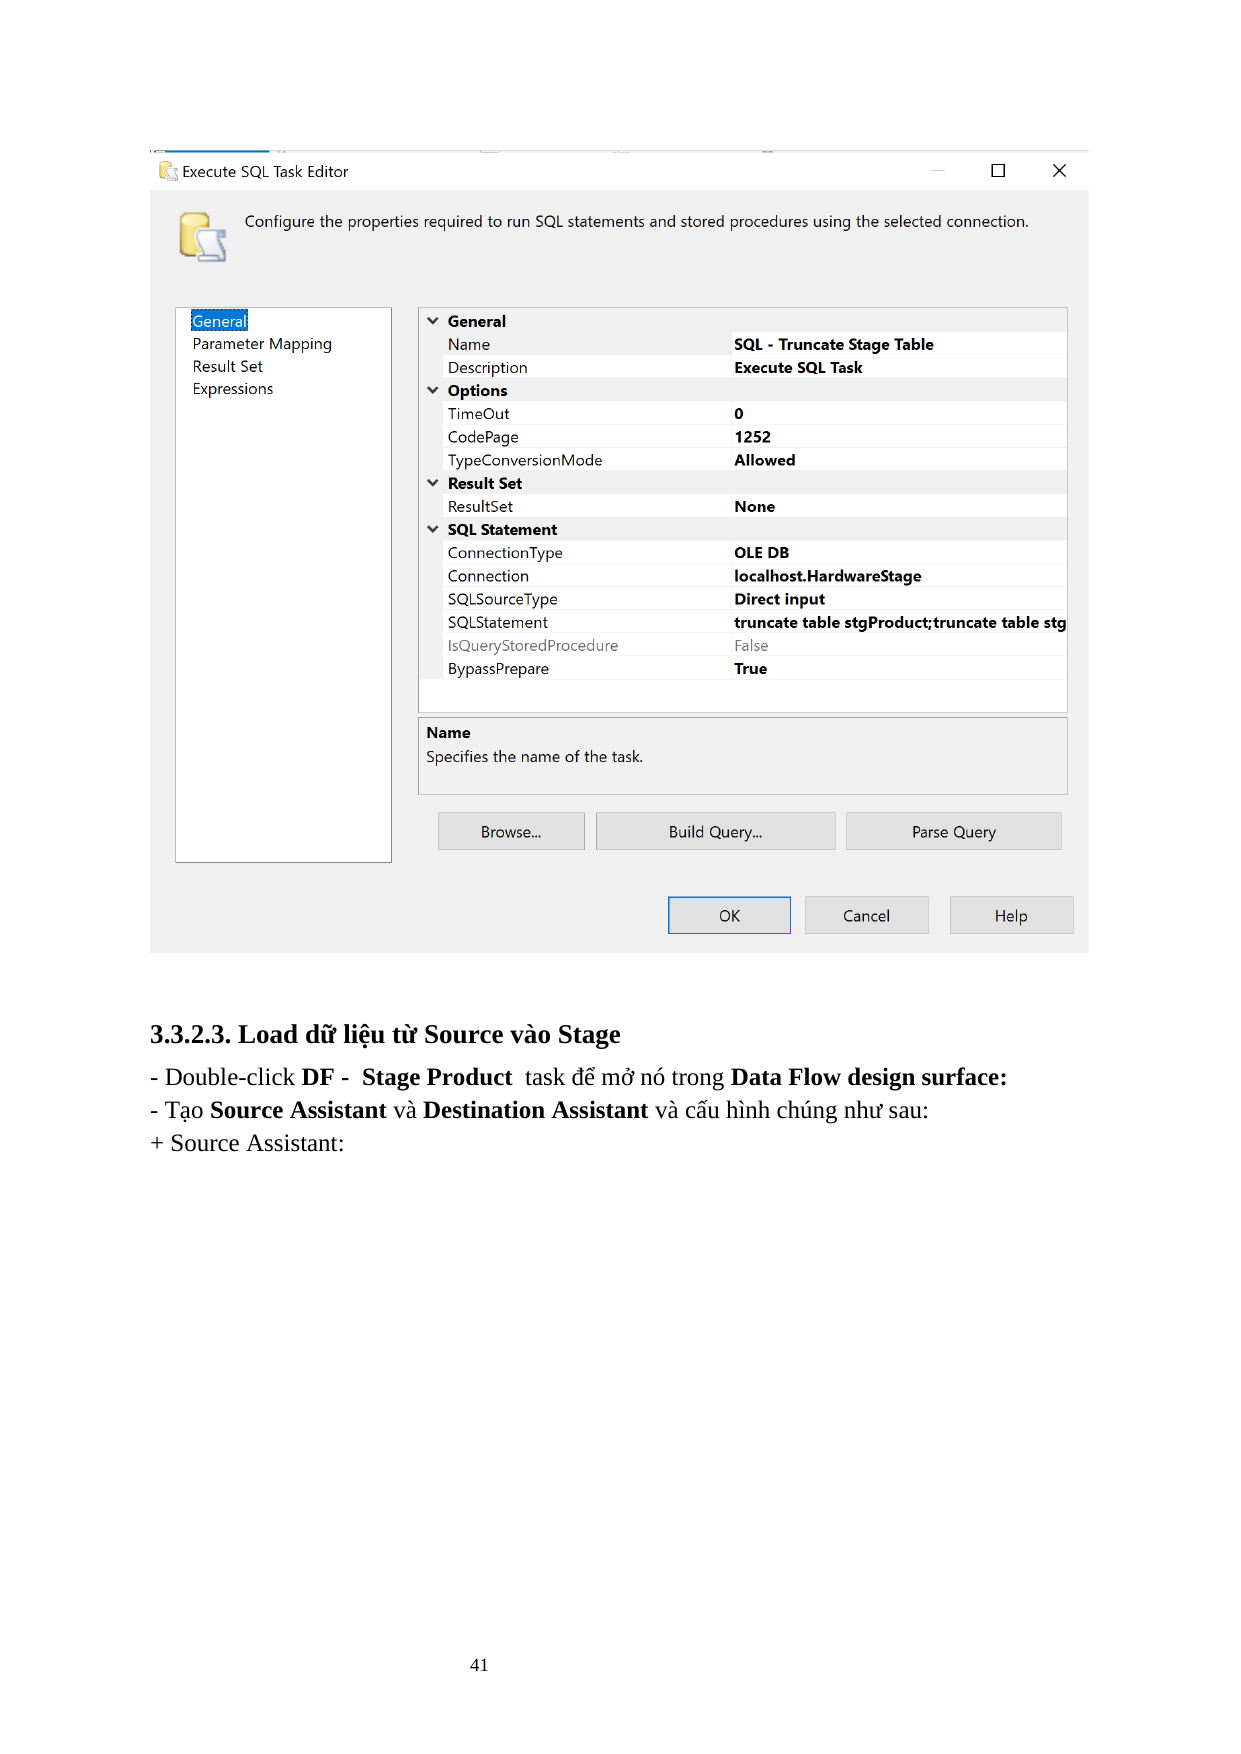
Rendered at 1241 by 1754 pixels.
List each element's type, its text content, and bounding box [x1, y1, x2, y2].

subtitle 3.3.2.3. Load dữ liệu từ Source vào Stage [150, 1018, 1090, 1049]
text - Tạo Source Assistant và Destination Assistant và cấu hình chúng như sau: [150, 1095, 1090, 1124]
picture [150, 150, 1089, 953]
text - Double-click DF - Stage Product task để mở nó trong Data Flow design surface: [150, 1062, 1090, 1091]
text + Source Assistant: [150, 1128, 1090, 1157]
